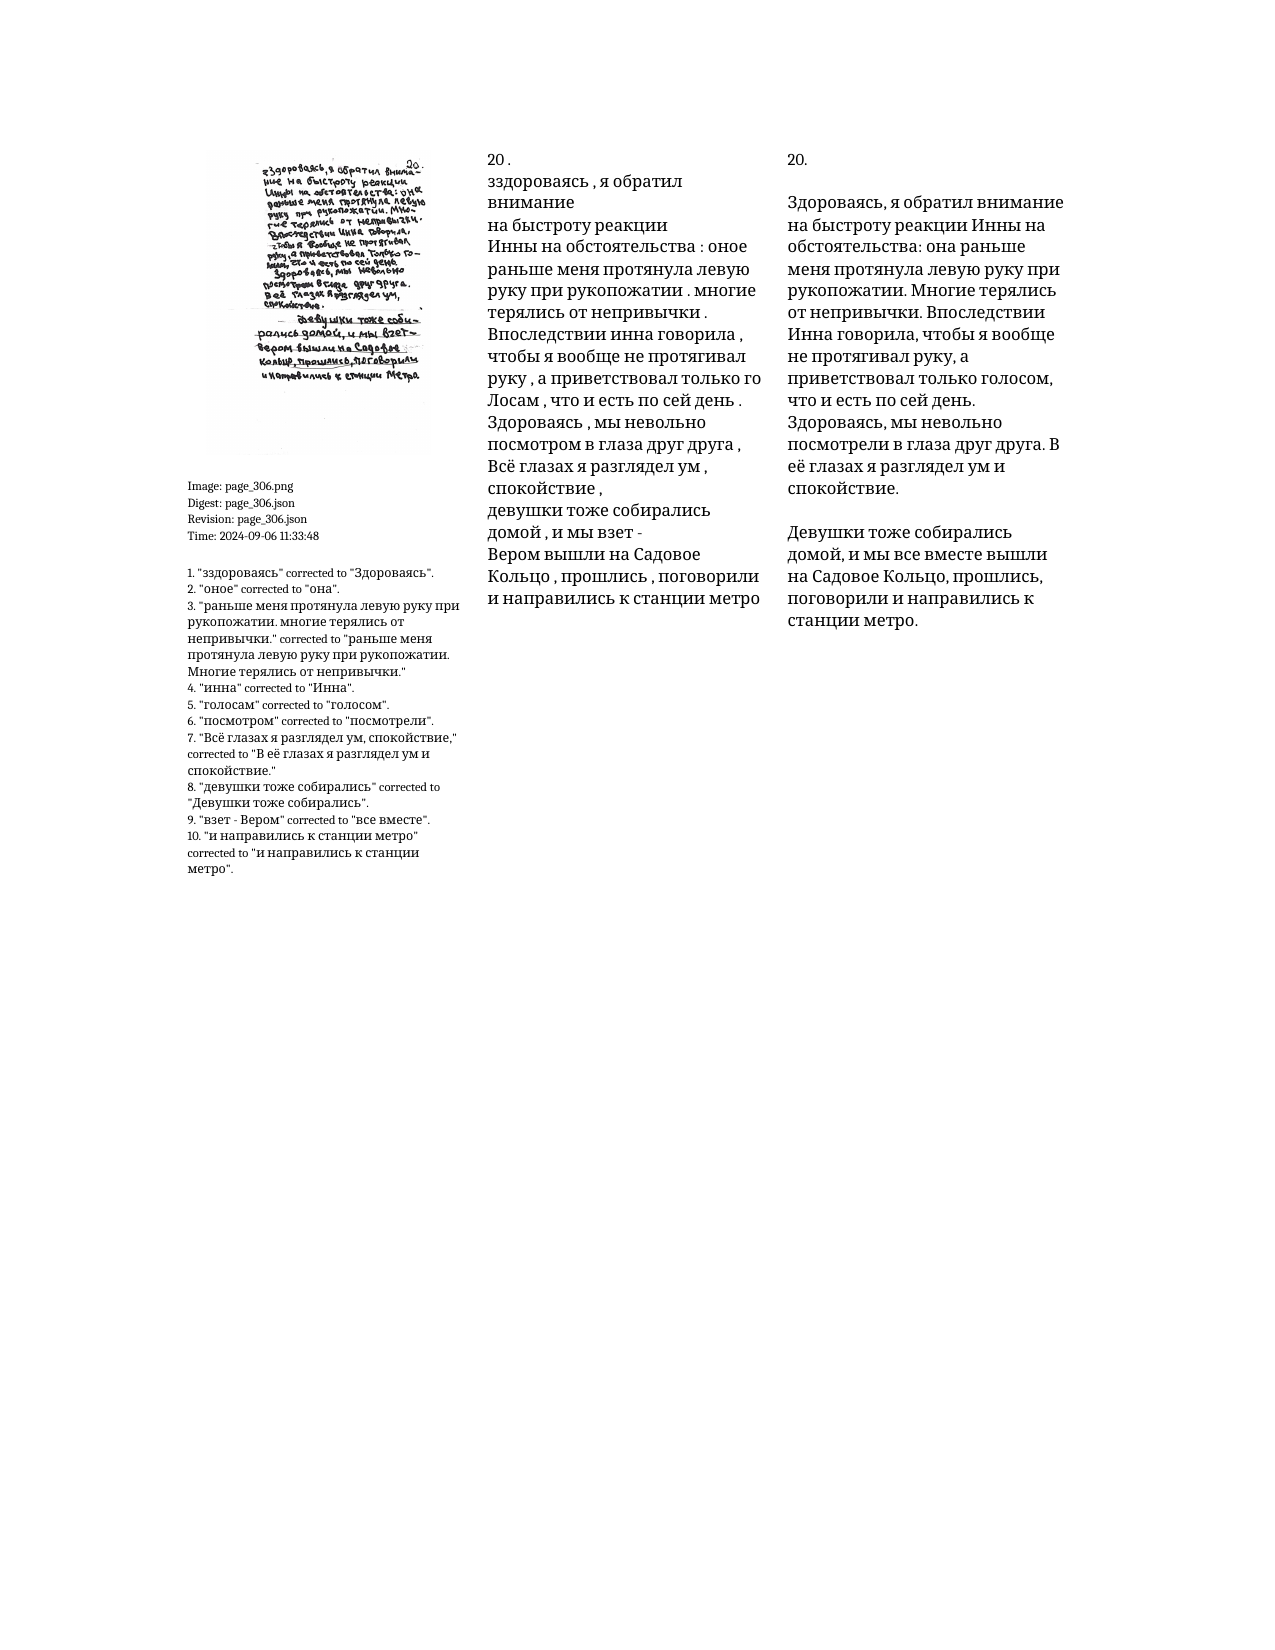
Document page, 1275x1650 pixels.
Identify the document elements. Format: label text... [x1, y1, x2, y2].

table_header 20 . зздороваясь , я обратил внимание на быстроту реакции Инны на обстоятельства : оное раньше меня протянула левую руку при рукопожатии . многие терялись от непривычки . Впоследствии инна говорила , чтобы я вообще не протягивал руку , а приветствовал только го Лосам , что и есть по сей день . Здороваясь , мы невольно посмотром в глаза друг друга , Всё глазах я разглядел ум , спокойствие , девушки тоже собирались домой , и мы взет - Вером вышли на Садовое Кольцо , прошлись , поговорили и направились к станции метро [476, 150, 776, 1500]
table_header Image: page_306.png Digest: page_306.json Revision: page_306.json Time: 2024-09-06 11:33:48 1. "зздороваясь" corrected to "Здороваясь". 2. "оное" corrected to "она". 3. "раньше меня протянула левую руку при рукопожатии. многие терялись от непривычки." corrected to "раньше меня протянула левую руку при рукопожатии. Многие терялись от непривычки." 4. "инна" corrected to "Инна". 5. "голосам" corrected to "голосом". 6. "посмотром" corrected to "посмотрели". 7. "Всё глазах я разглядел ум, спокойствие," corrected to "В её глазах я разглядел ум и спокойствие." 8. "девушки тоже собирались" corrected to "Девушки тоже собирались". 9. "взет - Вером" corrected to "все вместе". 10. "и направились к станции метро" corrected to "и направились к станции метро". [176, 150, 476, 1500]
table_header 20. Здороваясь, я обратил внимание на быстроту реакции Инны на обстоятельства: она раньше меня протянула левую руку при рукопожатии. Многие терялись от непривычки. Впоследствии Инна говорила, чтобы я вообще не протягивал руку, а приветствовал только голосом, что и есть по сей день. Здороваясь, мы невольно посмотрели в глаза друг друга. В её глазах я разглядел ум и спокойствие. Девушки тоже собирались домой, и мы все вместе вышли на Садовое Кольцо, прошлись, поговорили и направились к станции метро. [776, 150, 1076, 1500]
picture [206, 150, 432, 455]
